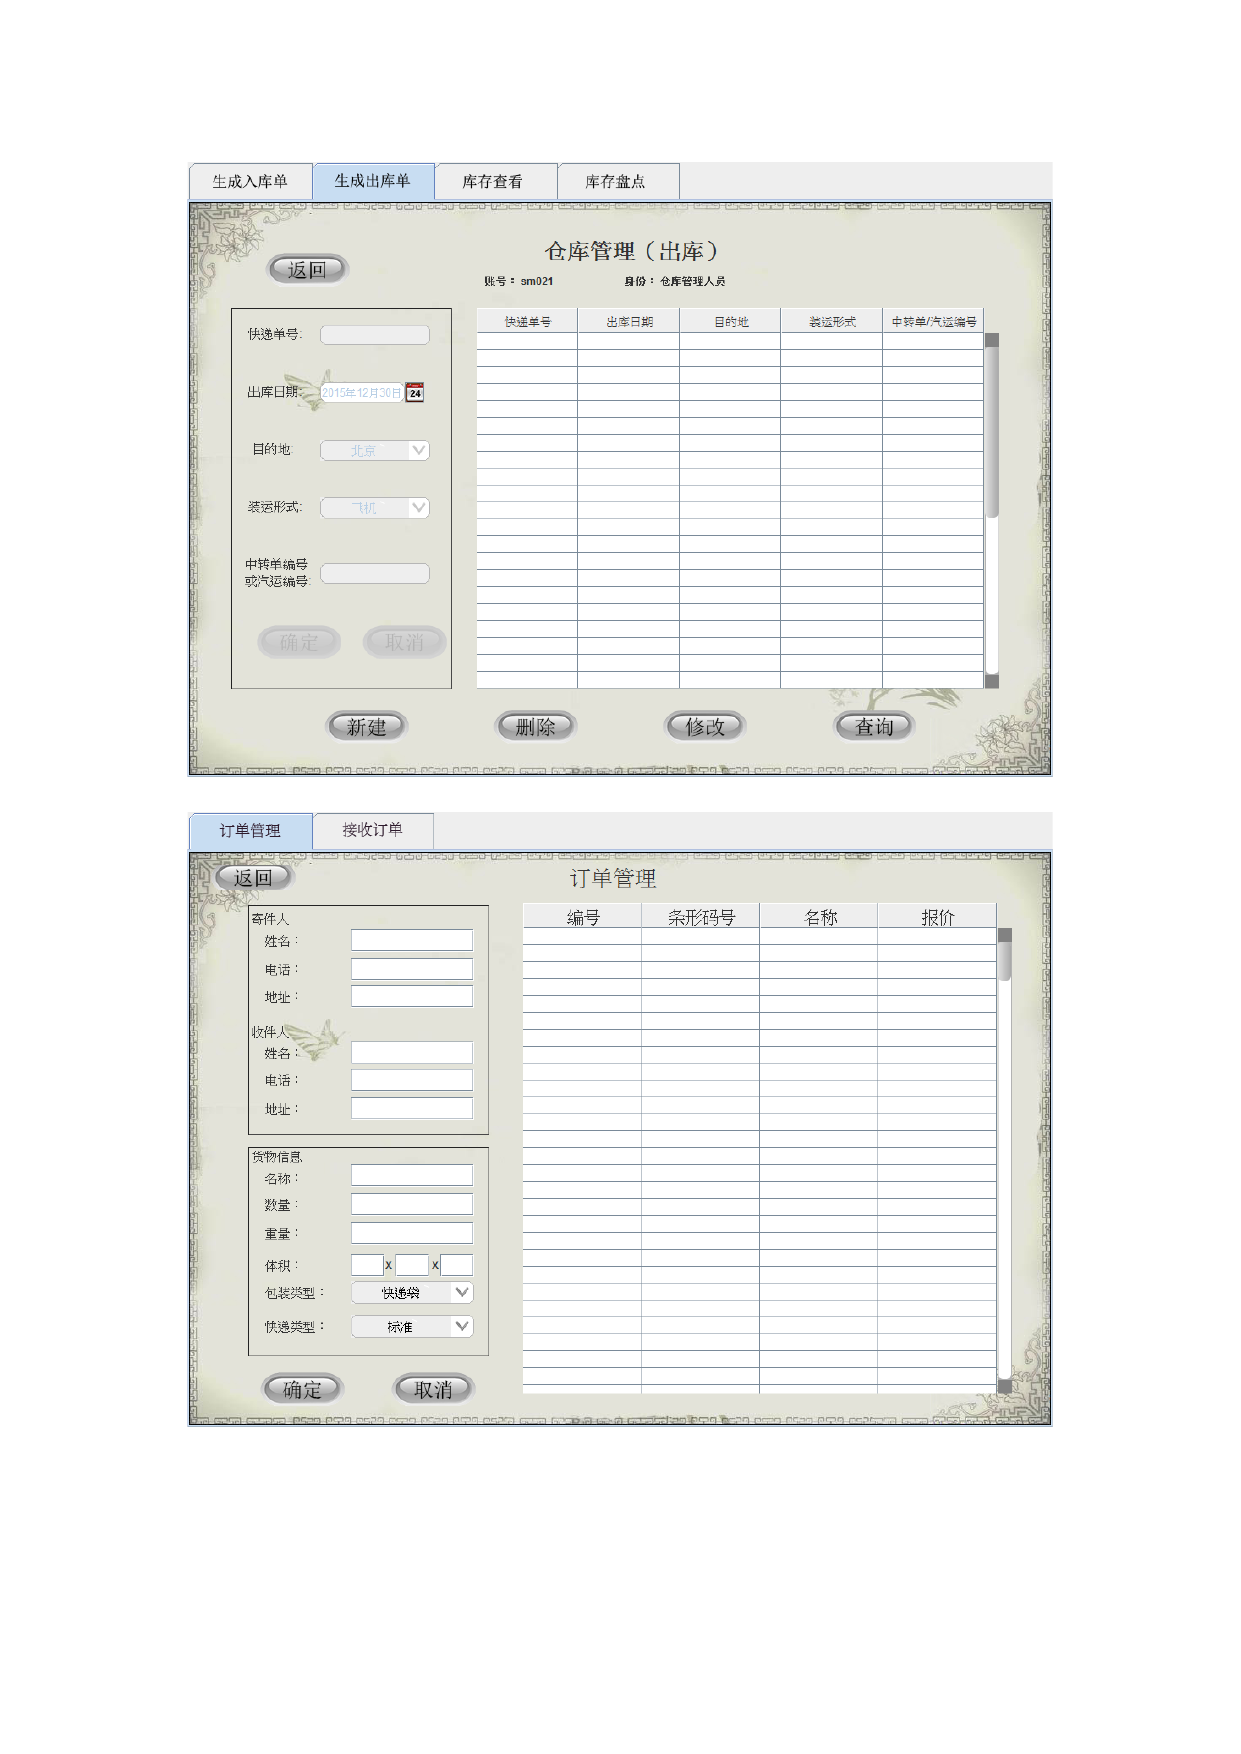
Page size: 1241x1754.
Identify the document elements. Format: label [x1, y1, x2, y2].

picture [187, 812, 1053, 1427]
picture [187, 162, 1053, 777]
